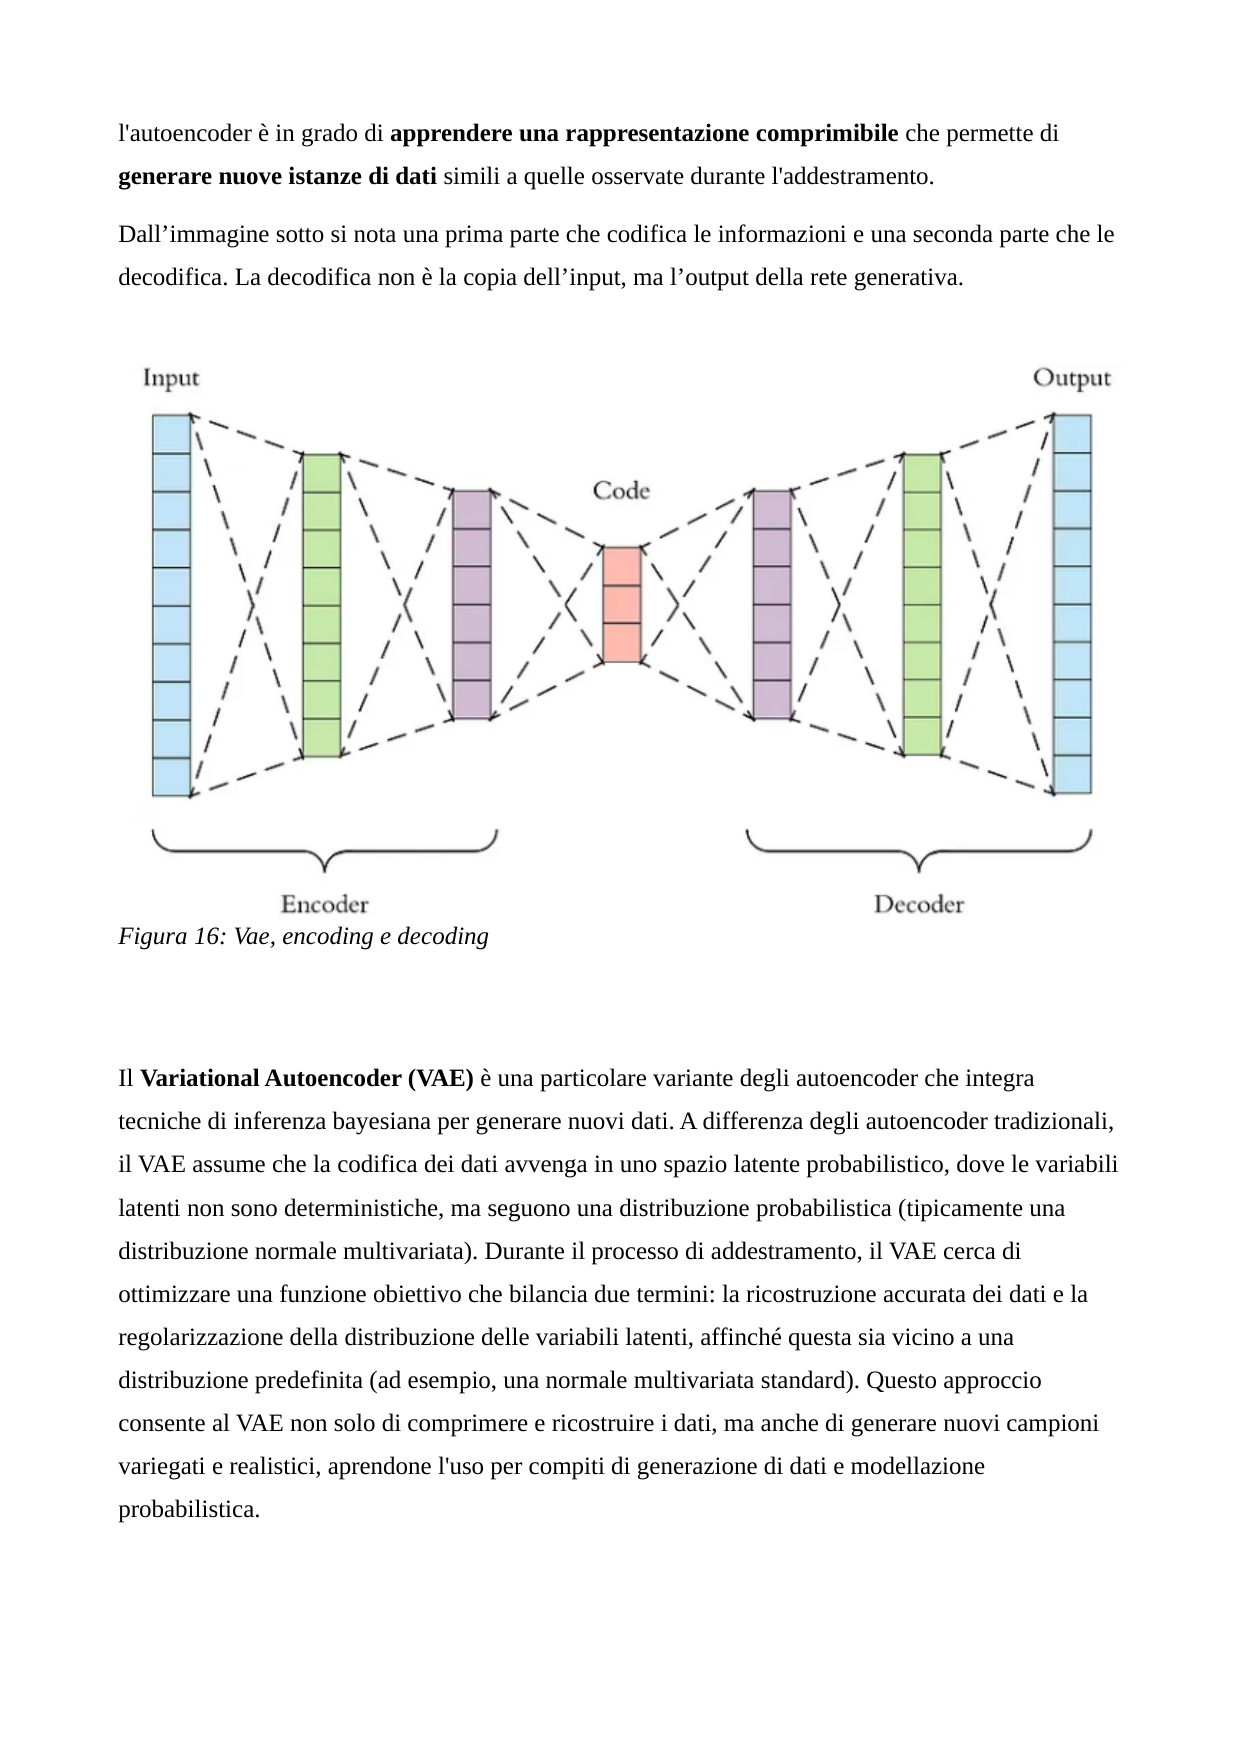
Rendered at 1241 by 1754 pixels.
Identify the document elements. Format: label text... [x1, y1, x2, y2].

text Il Variational Autoencoder (VAE) è una particolare variante degli autoencoder che integra tecniche di inferenza bayesiana per generare nuovi dati. A differenza degli autoencoder tradizionali, il VAE assume che la codifica dei dati avvenga in uno spazio latente probabilistico, dove le variabili latenti non sono deterministiche, ma seguono una distribuzione probabilistica (tipicamente una distribuzione normale multivariata). Durante il processo di addestramento, il VAE cerca di ottimizzare una funzione obiettivo che bilancia due termini: la ricostruzione accurata dei dati e la regolarizzazione della distribuzione delle variabili latenti, affinché questa sia vicino a una distribuzione predefinita (ad esempio, una normale multivariata standard). Questo approccio consente al VAE non solo di comprimere e ricostruire i dati, ma anche di generare nuovi campioni variegati e realistici, aprendone l'uso per compiti di generazione di dati e modellazione probabilistica. [118, 1063, 1122, 1523]
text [118, 118, 1122, 190]
picture [118, 332, 1123, 921]
text Dall’immagine sotto si nota una prima parte che codifica le informazioni e una seconda parte che le decodifica. La decodifica non è la copia dell’input, ma l’output della rete generativa. [118, 219, 1122, 291]
